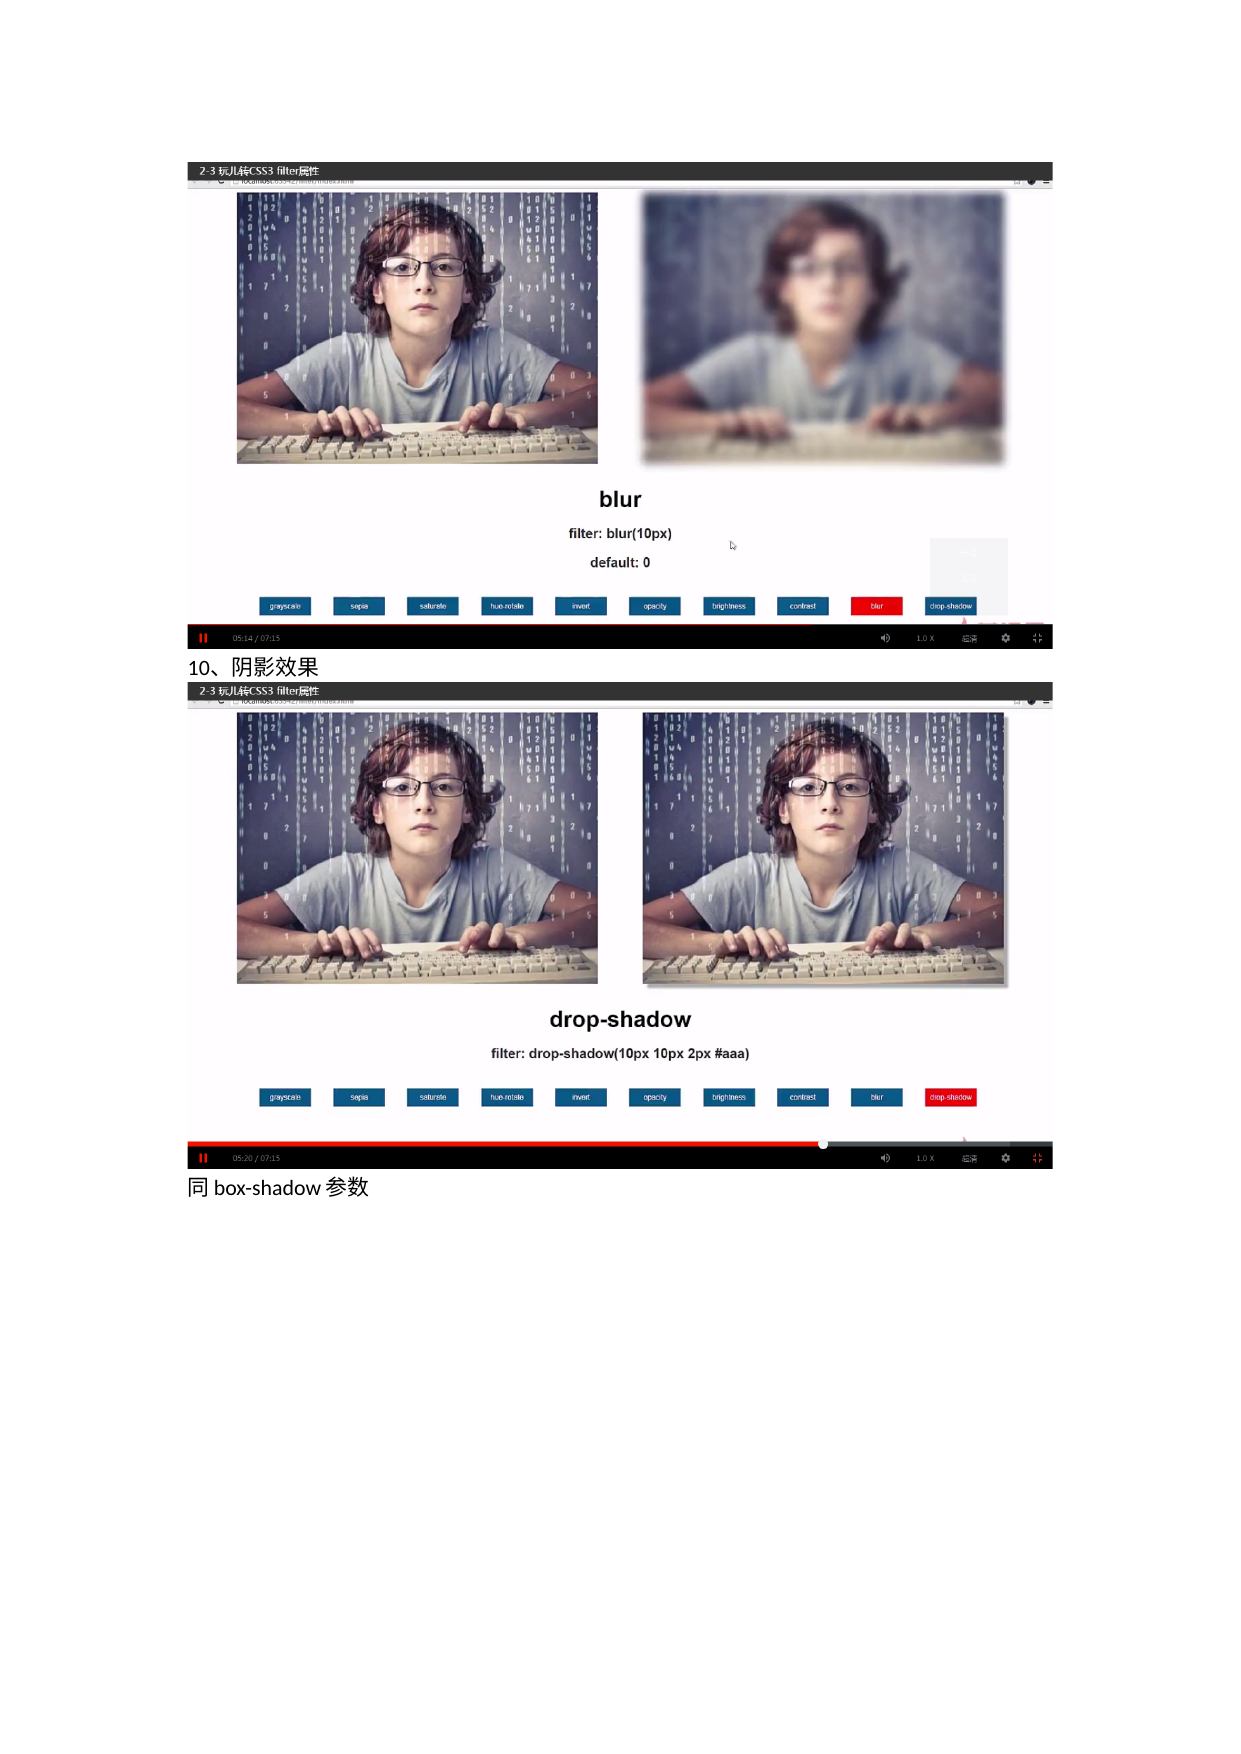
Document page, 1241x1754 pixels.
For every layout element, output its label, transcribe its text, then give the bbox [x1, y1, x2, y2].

picture [187, 162, 1053, 649]
text 同box-shadow参数 [187, 1169, 1053, 1202]
picture [187, 682, 1053, 1169]
text 10、阴影效果 [187, 649, 1053, 682]
